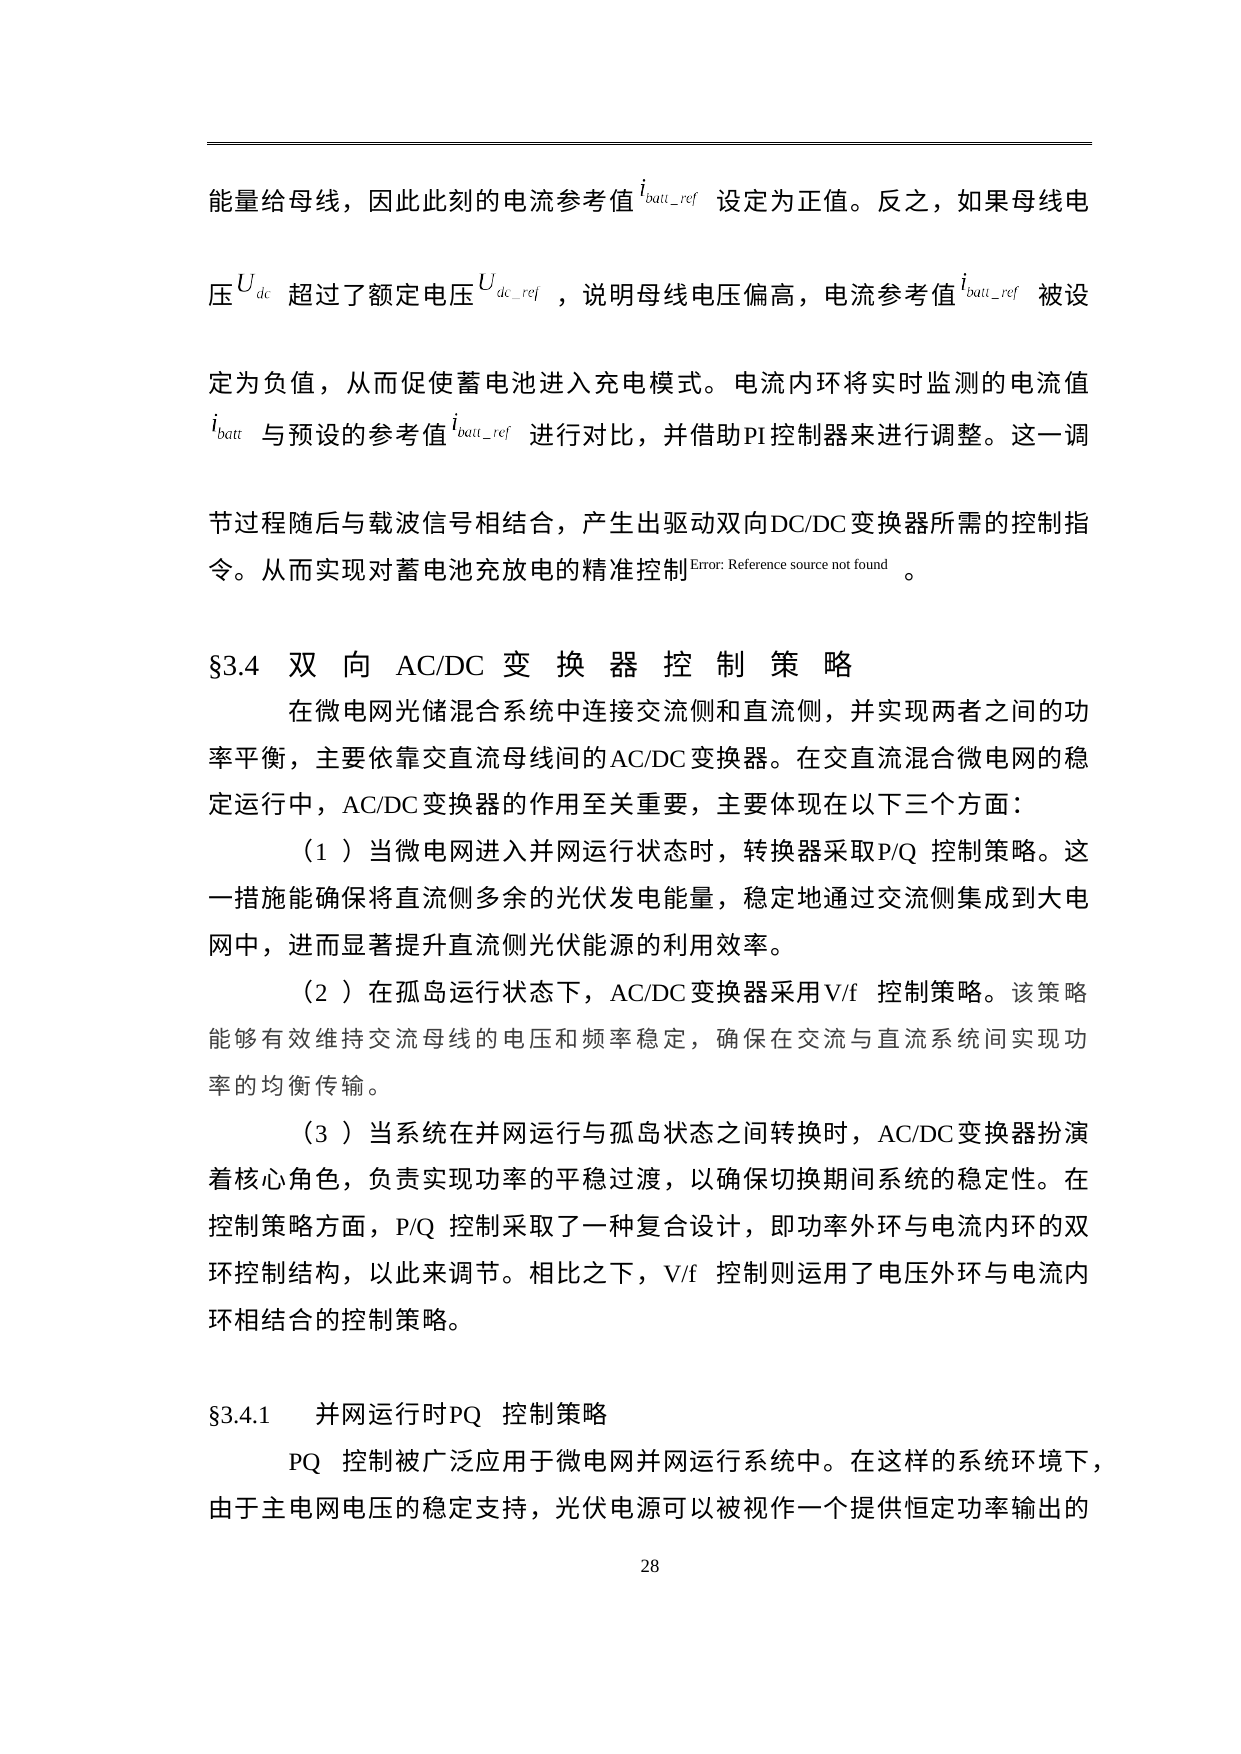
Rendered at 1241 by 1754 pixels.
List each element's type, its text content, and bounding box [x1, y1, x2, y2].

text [208, 1436, 1091, 1530]
text （2）在孤岛运行状态下，AC/DC变换器采用V/f控制策略。该策略能够有效维持交流母线的电压和频率稳定，确保在交流与直流系统间实现功率的均衡传输。 [208, 1054, 1091, 1108]
subtitle 并网运行时PQ控制策略 [208, 1389, 1091, 1436]
text 在微电网光储混合系统中连接交流侧和直流侧，并实现两者之间的功率平衡，主要依靠交直流母线间的AC/DC变换器。在交直流混合微电网的稳定运行中，AC/DC变换器的作用至关重要，主要体现在以下三个方面： [208, 686, 1091, 827]
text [208, 170, 1091, 592]
text （3）当系统在并网运行与孤岛状态之间转换时，AC/DC变换器扮演着核心角色，负责实现功率的平稳过渡，以确保切换期间系统的稳定性。在控制策略方面，P/Q控制采取了一种复合设计，即功率外环与电流内环的双环控制结构，以此来调节。相比之下，V/f控制则运用了电压外环与电流内环相结合的控制策略。 [208, 1108, 1091, 1342]
text （1）当微电网进入并网运行状态时，转换器采取P/Q控制策略。这一措施能确保将直流侧多余的光伏发电能量，稳定地通过交流侧集成到大电网中，进而显著提升直流侧光伏能源的利用效率。 [208, 827, 1091, 967]
text （2）在孤岛运行状态下，AC/DC变换器采用V/f控制策略。该策略能够有效维持交流母线的电压和频率稳定，确保在交流与直流系统间实现功率的均衡传输。 [208, 967, 1091, 1021]
subtitle 双向AC/DC变换器控制策略 [208, 639, 1091, 686]
